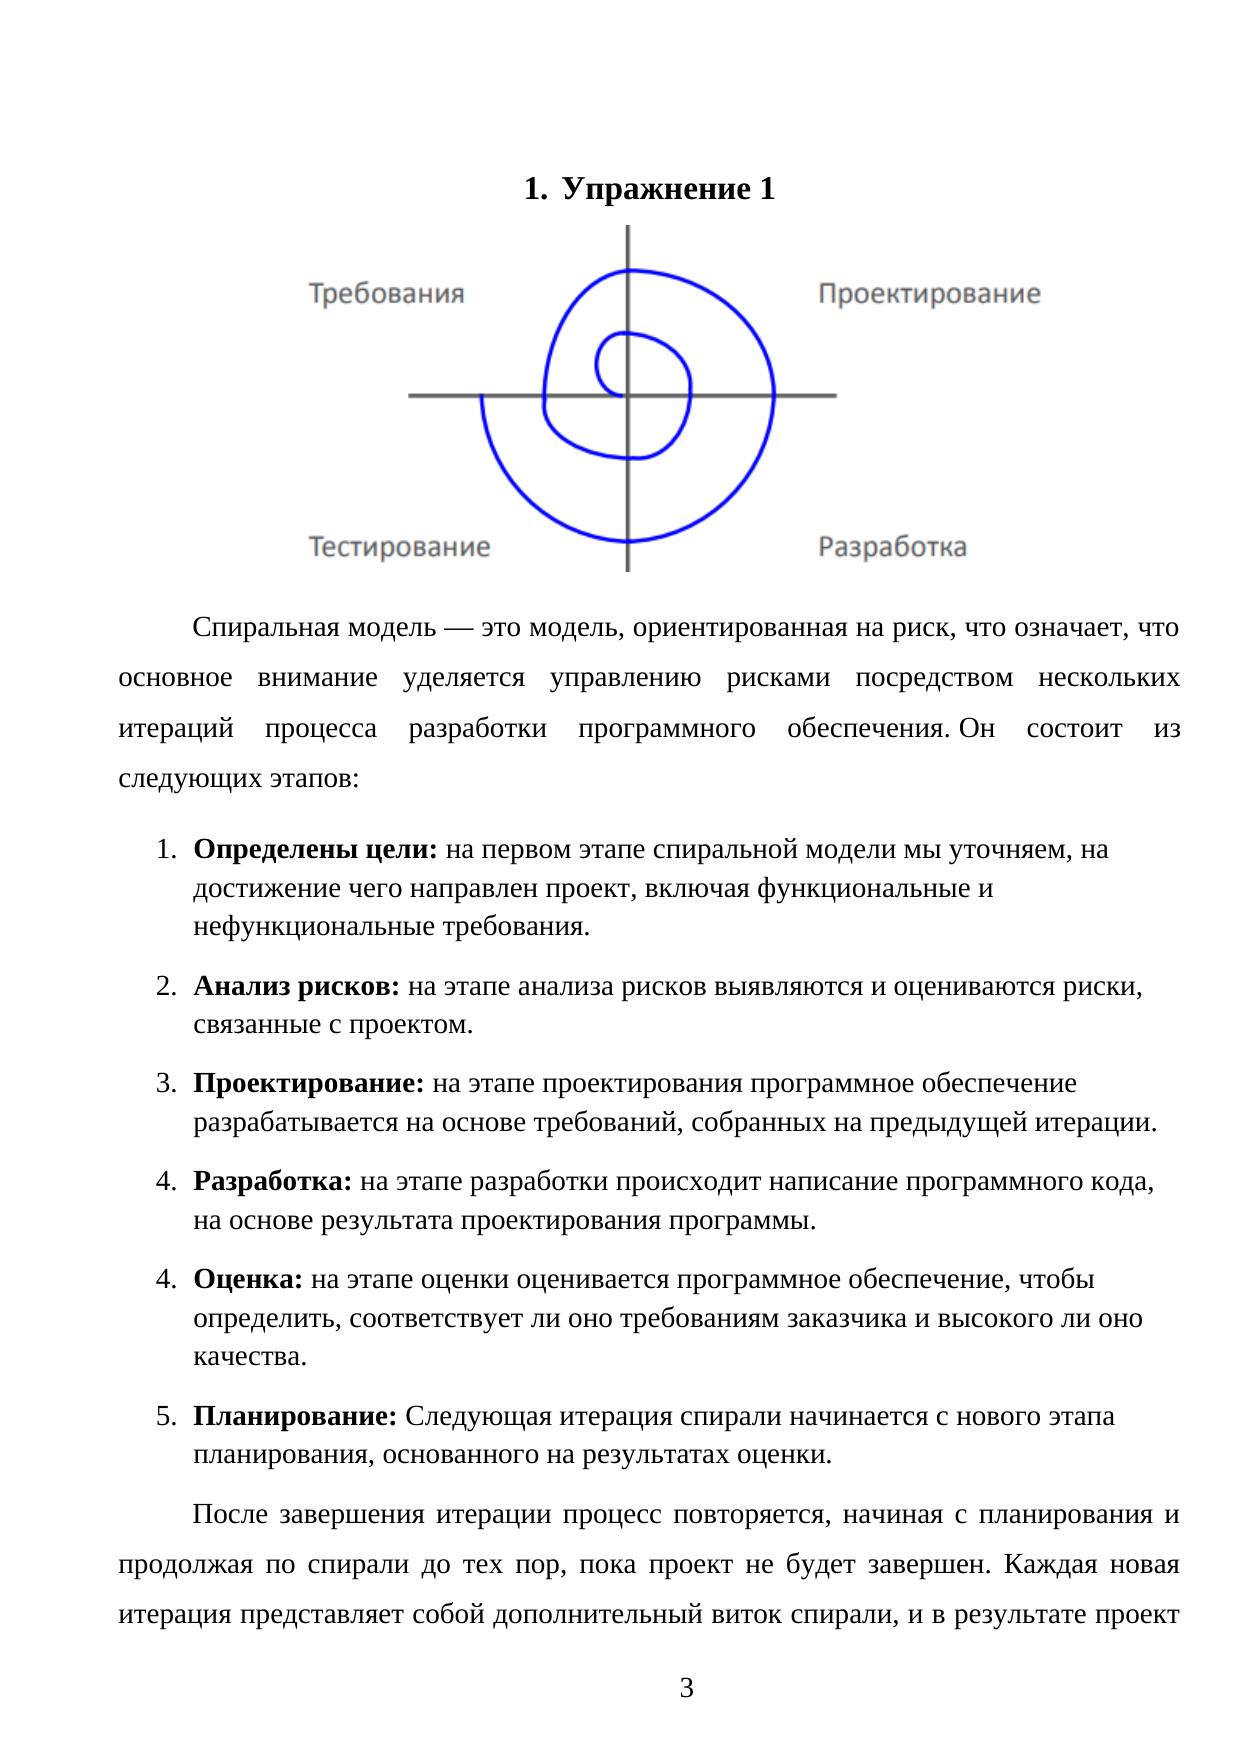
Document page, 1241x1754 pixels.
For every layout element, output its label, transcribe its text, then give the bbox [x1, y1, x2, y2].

list Анализ рисков: на этапе анализа рисков выявляются и оцениваются риски, связанные с проектом. [156, 968, 1181, 1040]
text Спиральная модель — это модель, ориентированная на риск, что означает, что основное внимание уделяется управлению рисками посредством нескольких итераций процесса разработки программного обеспечения. Он состоит из следующих этапов: [118, 609, 1181, 793]
list Оценка: на этапе оценки оценивается программное обеспечение, чтобы определить, соответствует ли оно требованиям заказчика и высокого ли оно качества. [156, 1261, 1181, 1372]
subtitle Упражнение 1 [118, 168, 1181, 206]
list Планирование: Следующая итерация спирали начинается с нового этапа планирования, основанного на результатах оценки. [156, 1398, 1181, 1470]
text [118, 1496, 1181, 1630]
list Разработка: на этапе разработки происходит написание программного кода, на основе результата проектирования программы. [156, 1163, 1181, 1236]
list Определены цели: на первом этапе спиральной модели мы уточняем, на достижение чего направлен проект, включая функциональные и нефункциональные требования. [156, 831, 1181, 942]
picture [192, 225, 1127, 572]
list Проектирование: на этапе проектирования программное обеспечение разрабатывается на основе требований, собранных на предыдущей итерации. [156, 1066, 1181, 1138]
